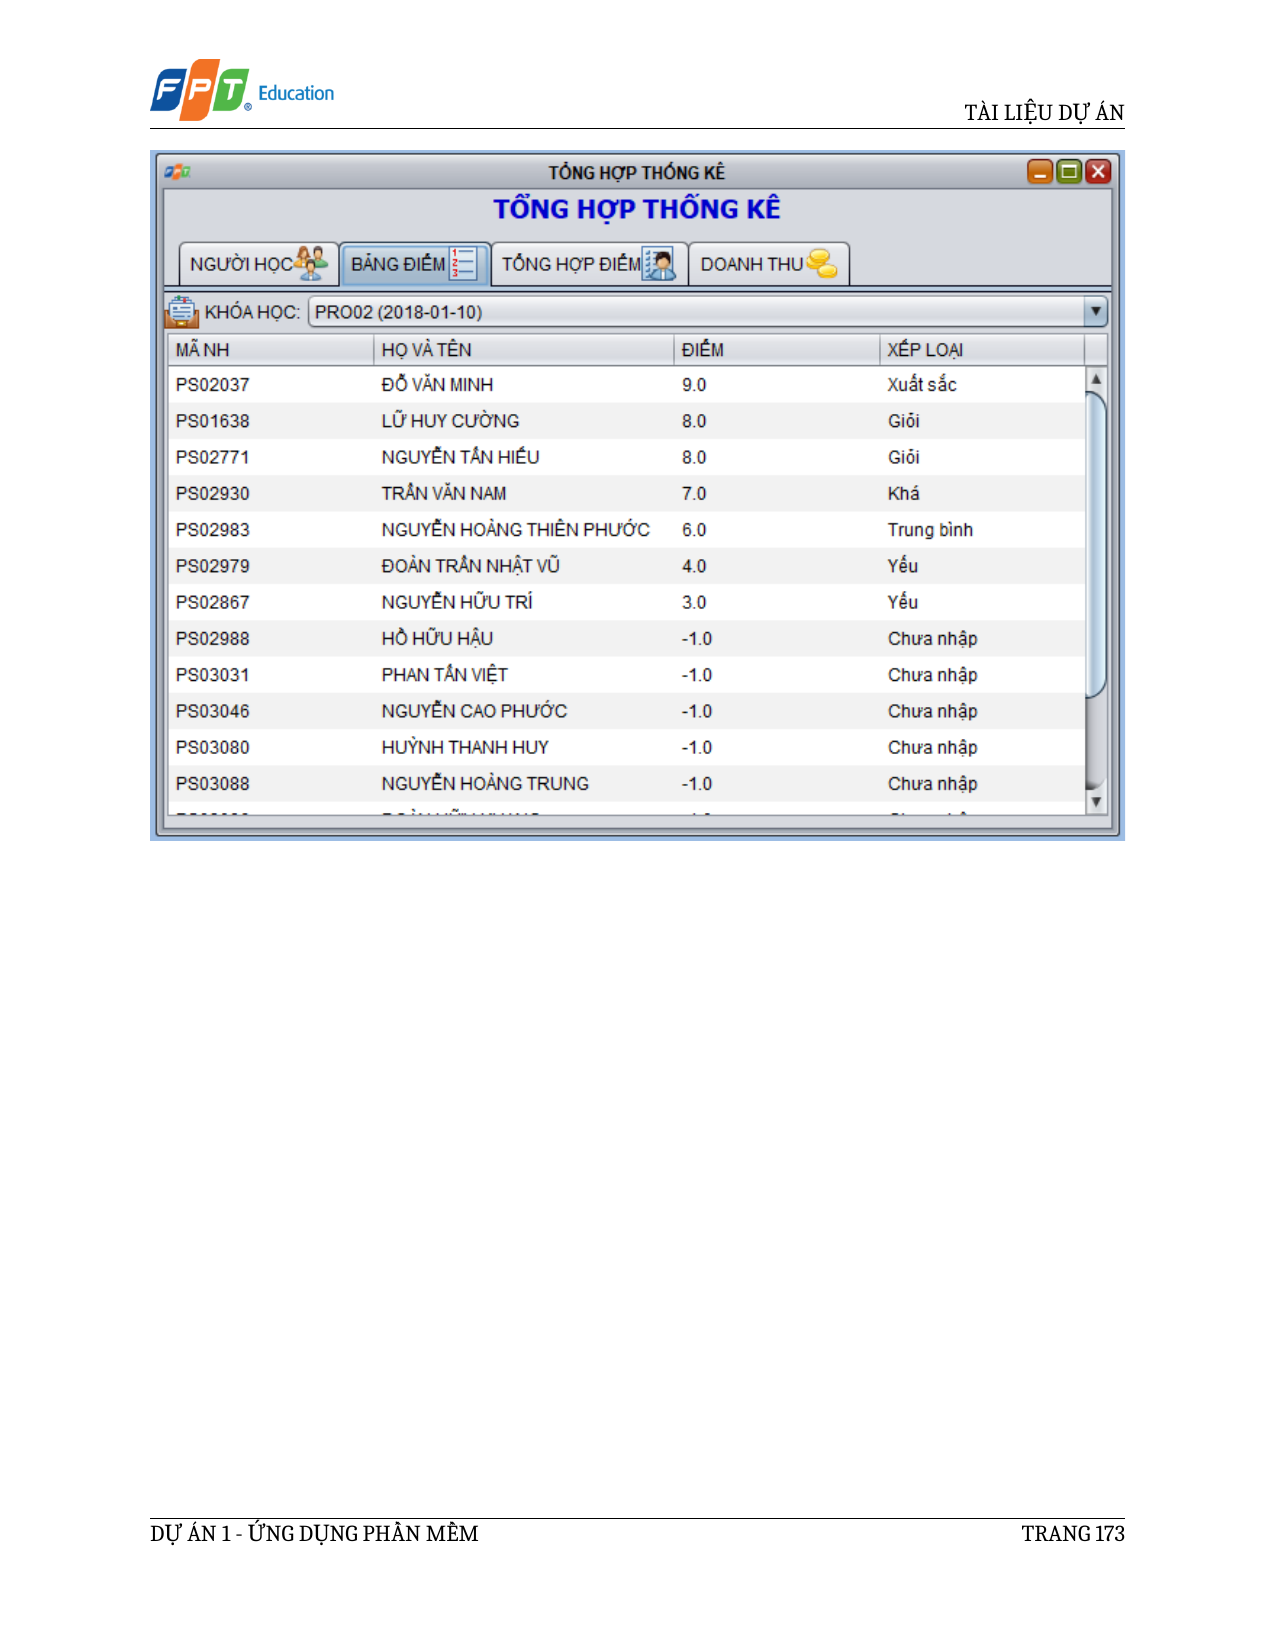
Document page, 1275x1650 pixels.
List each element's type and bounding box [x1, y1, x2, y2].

picture [150, 59, 336, 121]
picture [150, 150, 1125, 841]
